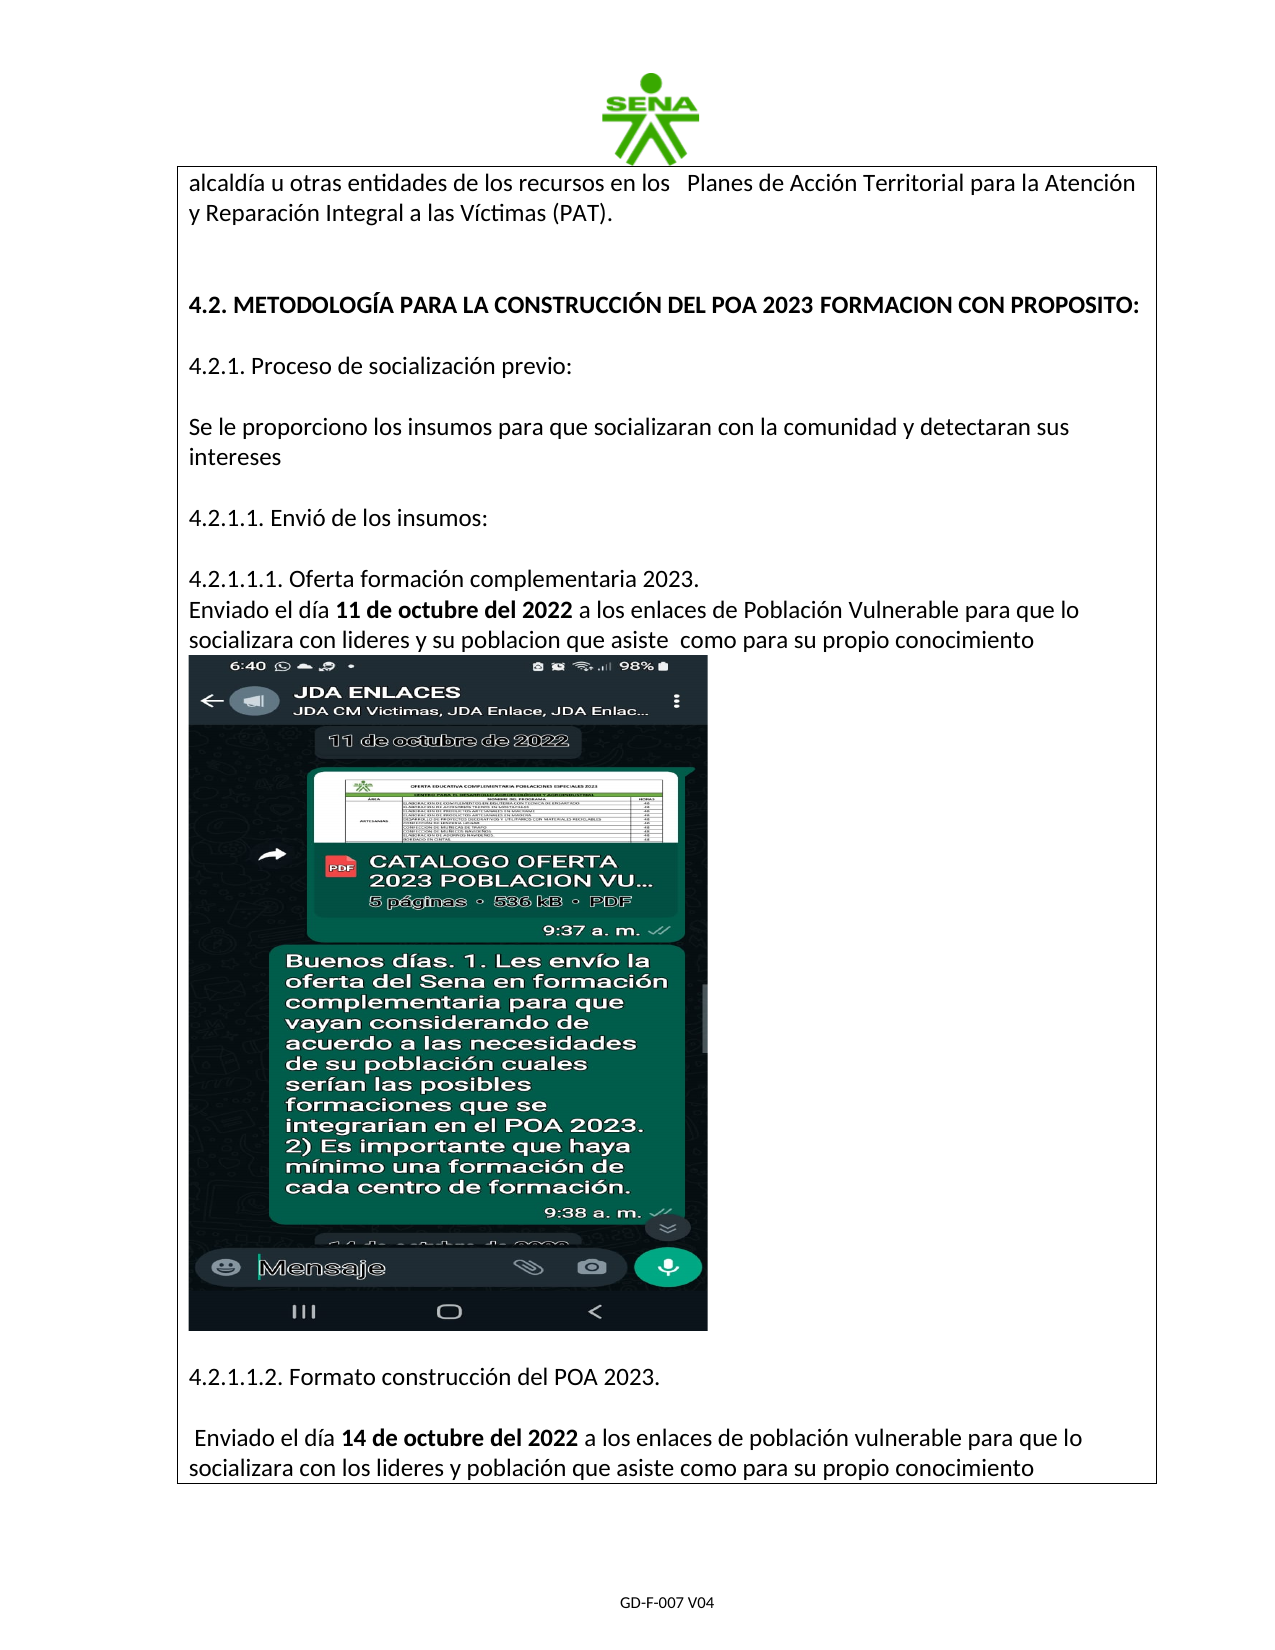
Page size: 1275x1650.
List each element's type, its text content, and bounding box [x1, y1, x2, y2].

picture [602, 73, 700, 166]
picture [188, 655, 708, 1331]
